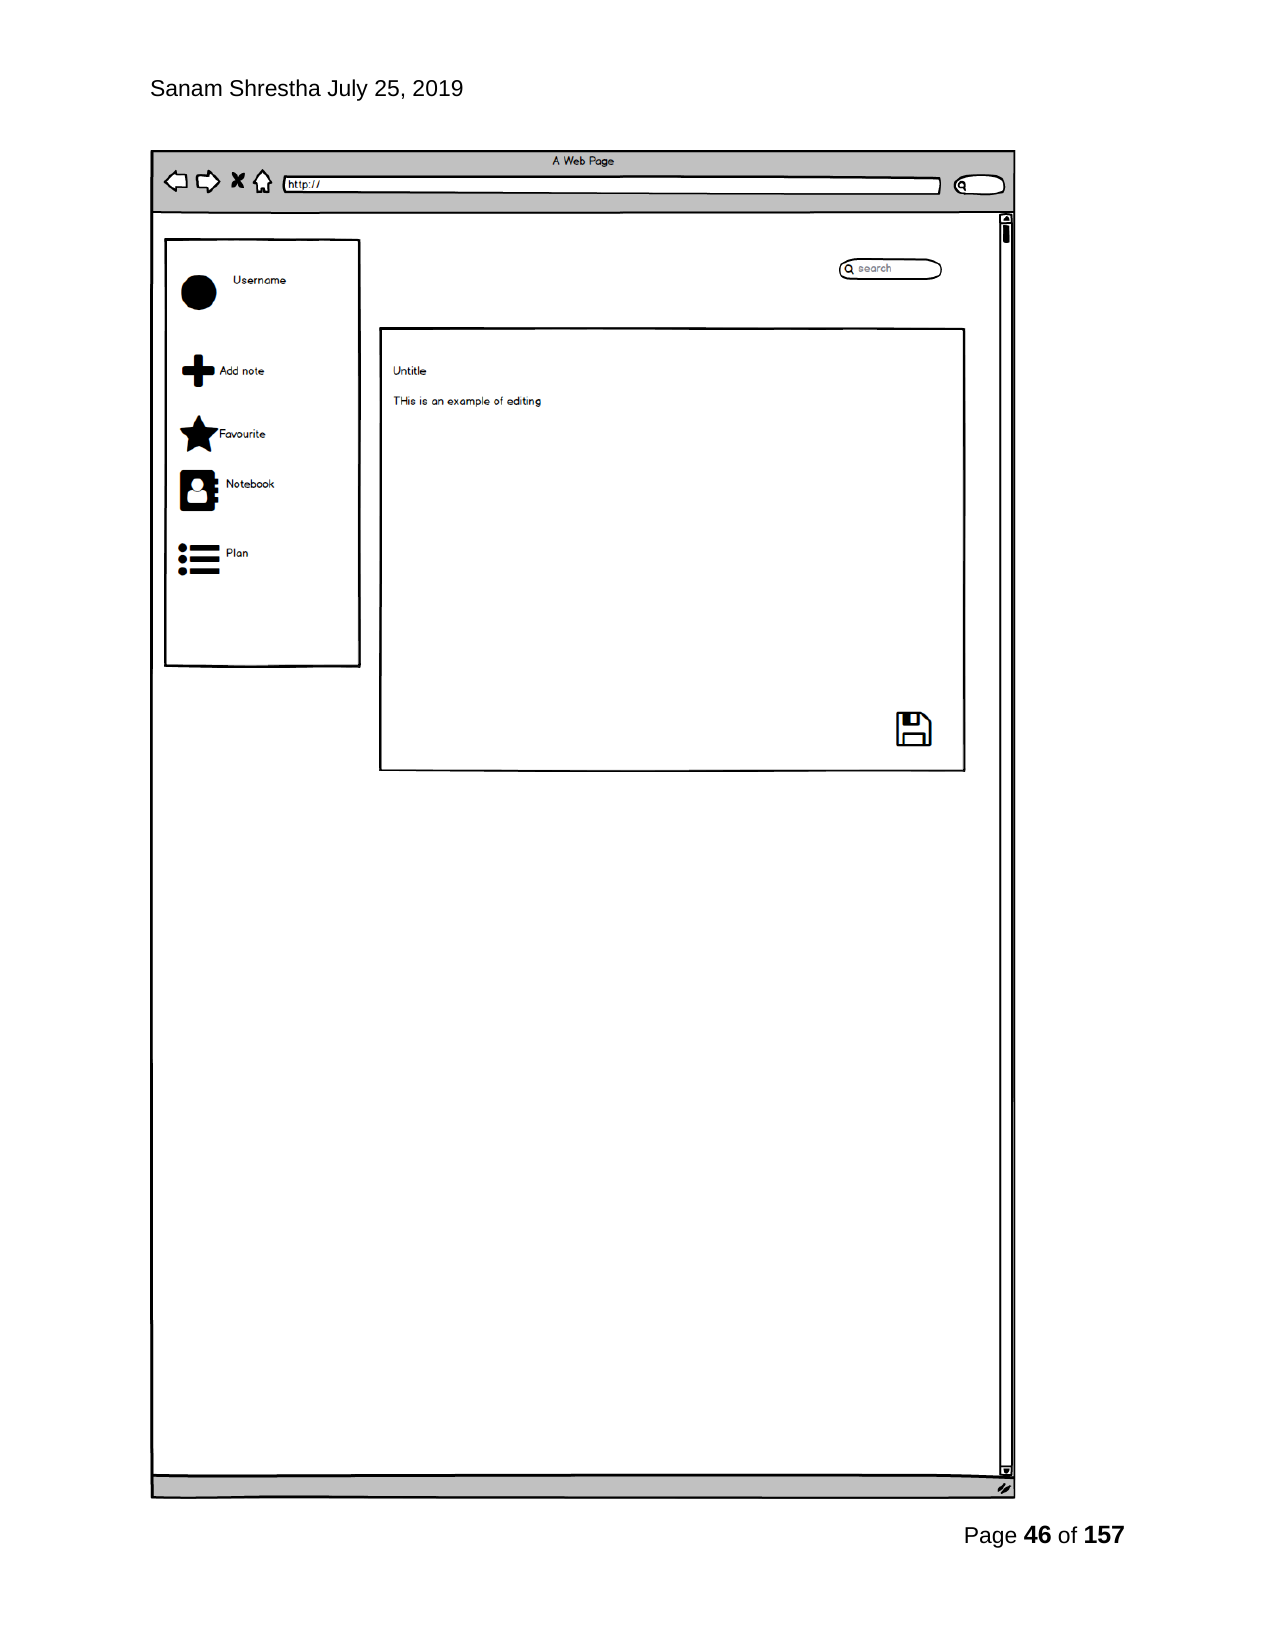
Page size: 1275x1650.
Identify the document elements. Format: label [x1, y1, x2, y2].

picture [150, 150, 1016, 1499]
